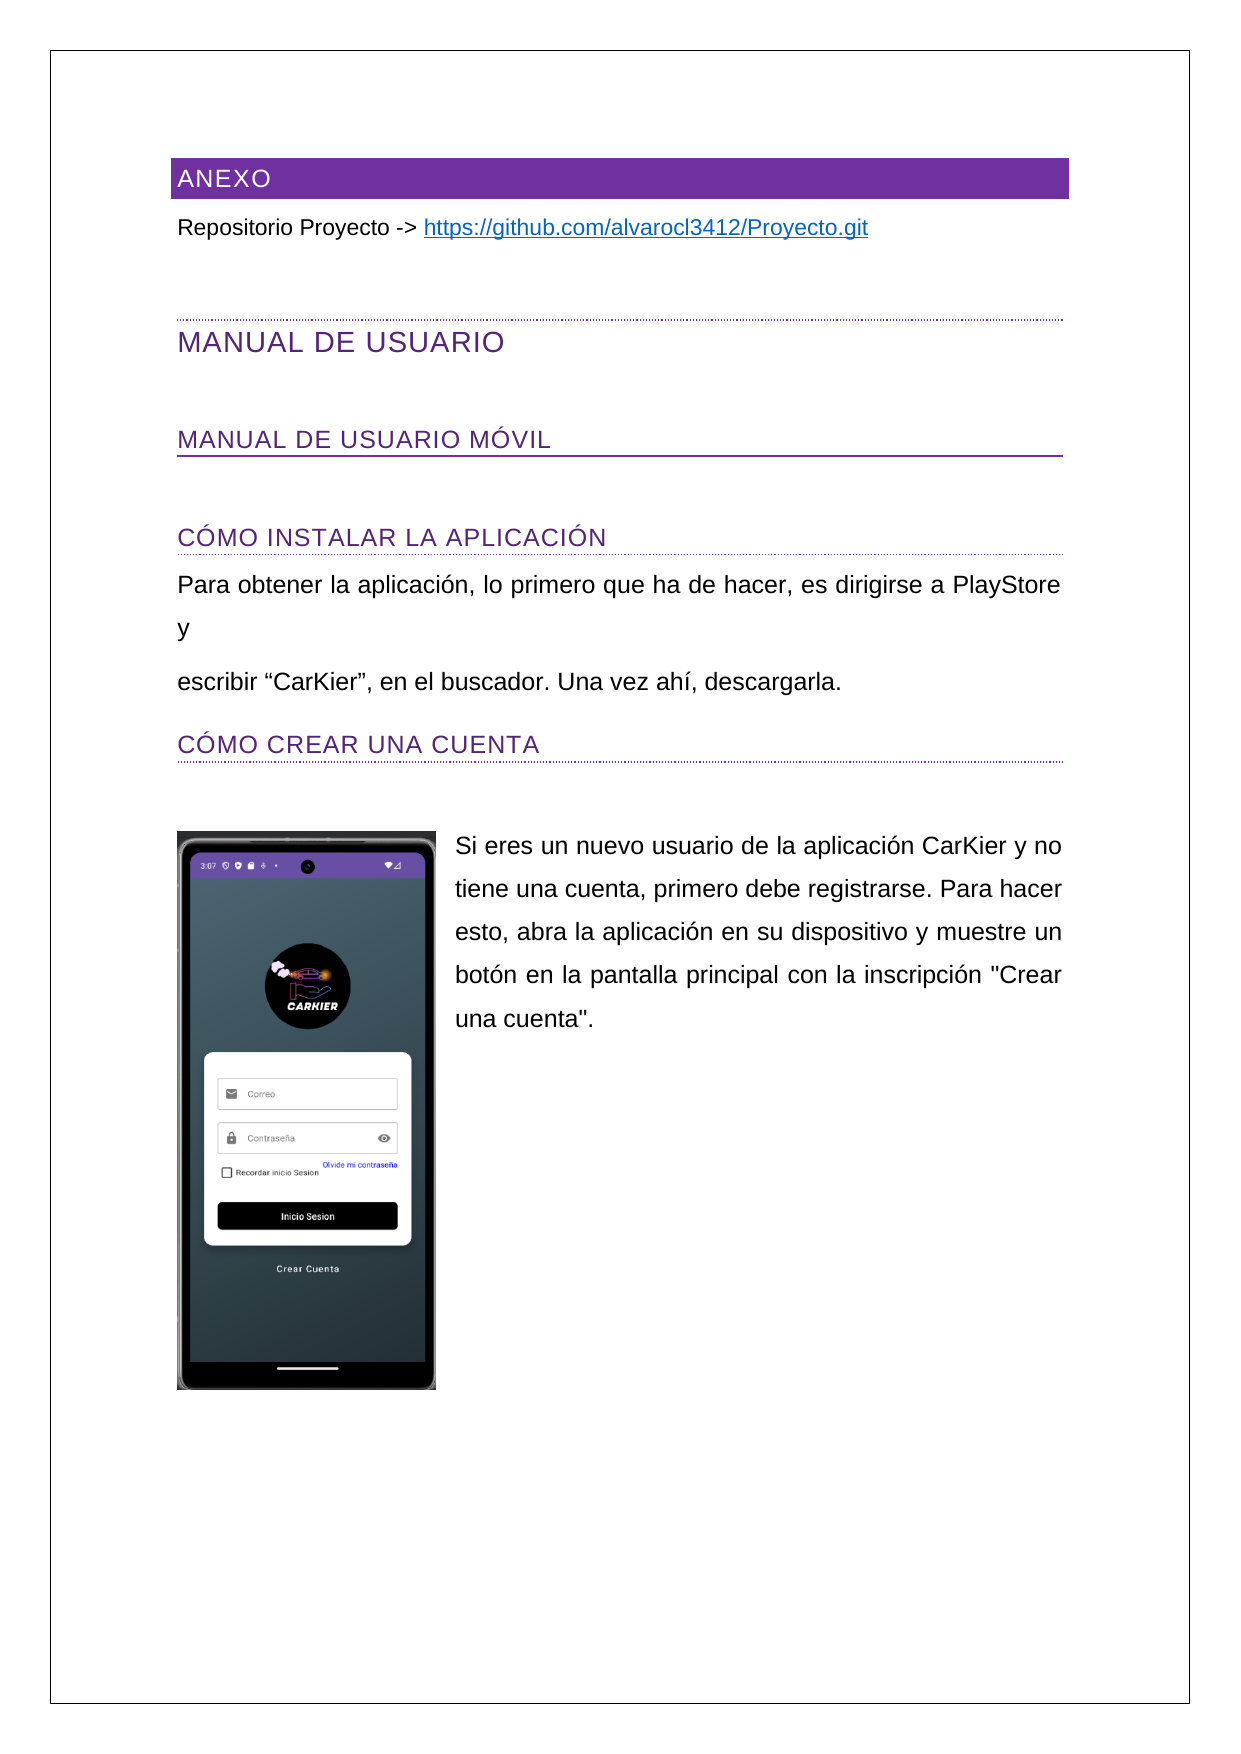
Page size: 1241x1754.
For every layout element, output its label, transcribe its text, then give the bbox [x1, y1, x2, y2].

subtitle Cómo instalar la aplicación [177, 523, 1063, 555]
subtitle Cómo crear una cuenta [177, 730, 1063, 763]
subtitle Manual de usuario móvil [177, 424, 1063, 455]
picture [177, 831, 436, 1390]
subtitle Manual de Usuario [177, 319, 1063, 358]
text Repositorio Proyecto -> https://github.com/alvarocl3412/Proyecto.git [177, 214, 1063, 240]
text Para obtener la aplicación, lo primero que ha de hacer, es dirigirse a PlayStore y [177, 570, 1063, 642]
text Si eres un nuevo usuario de la aplicación CarKier y no tiene una cuenta, primero debe registrarse. Para hacer esto, abra la aplicación en su dispositivo y muestre un botón en la pantalla principal con la inscripción "Crear una cuenta". [436, 831, 1063, 1032]
text escribir “CarKier”, en el buscador. Una vez ahí, descargarla. [177, 666, 1063, 695]
subtitle Anexo [177, 164, 1063, 193]
